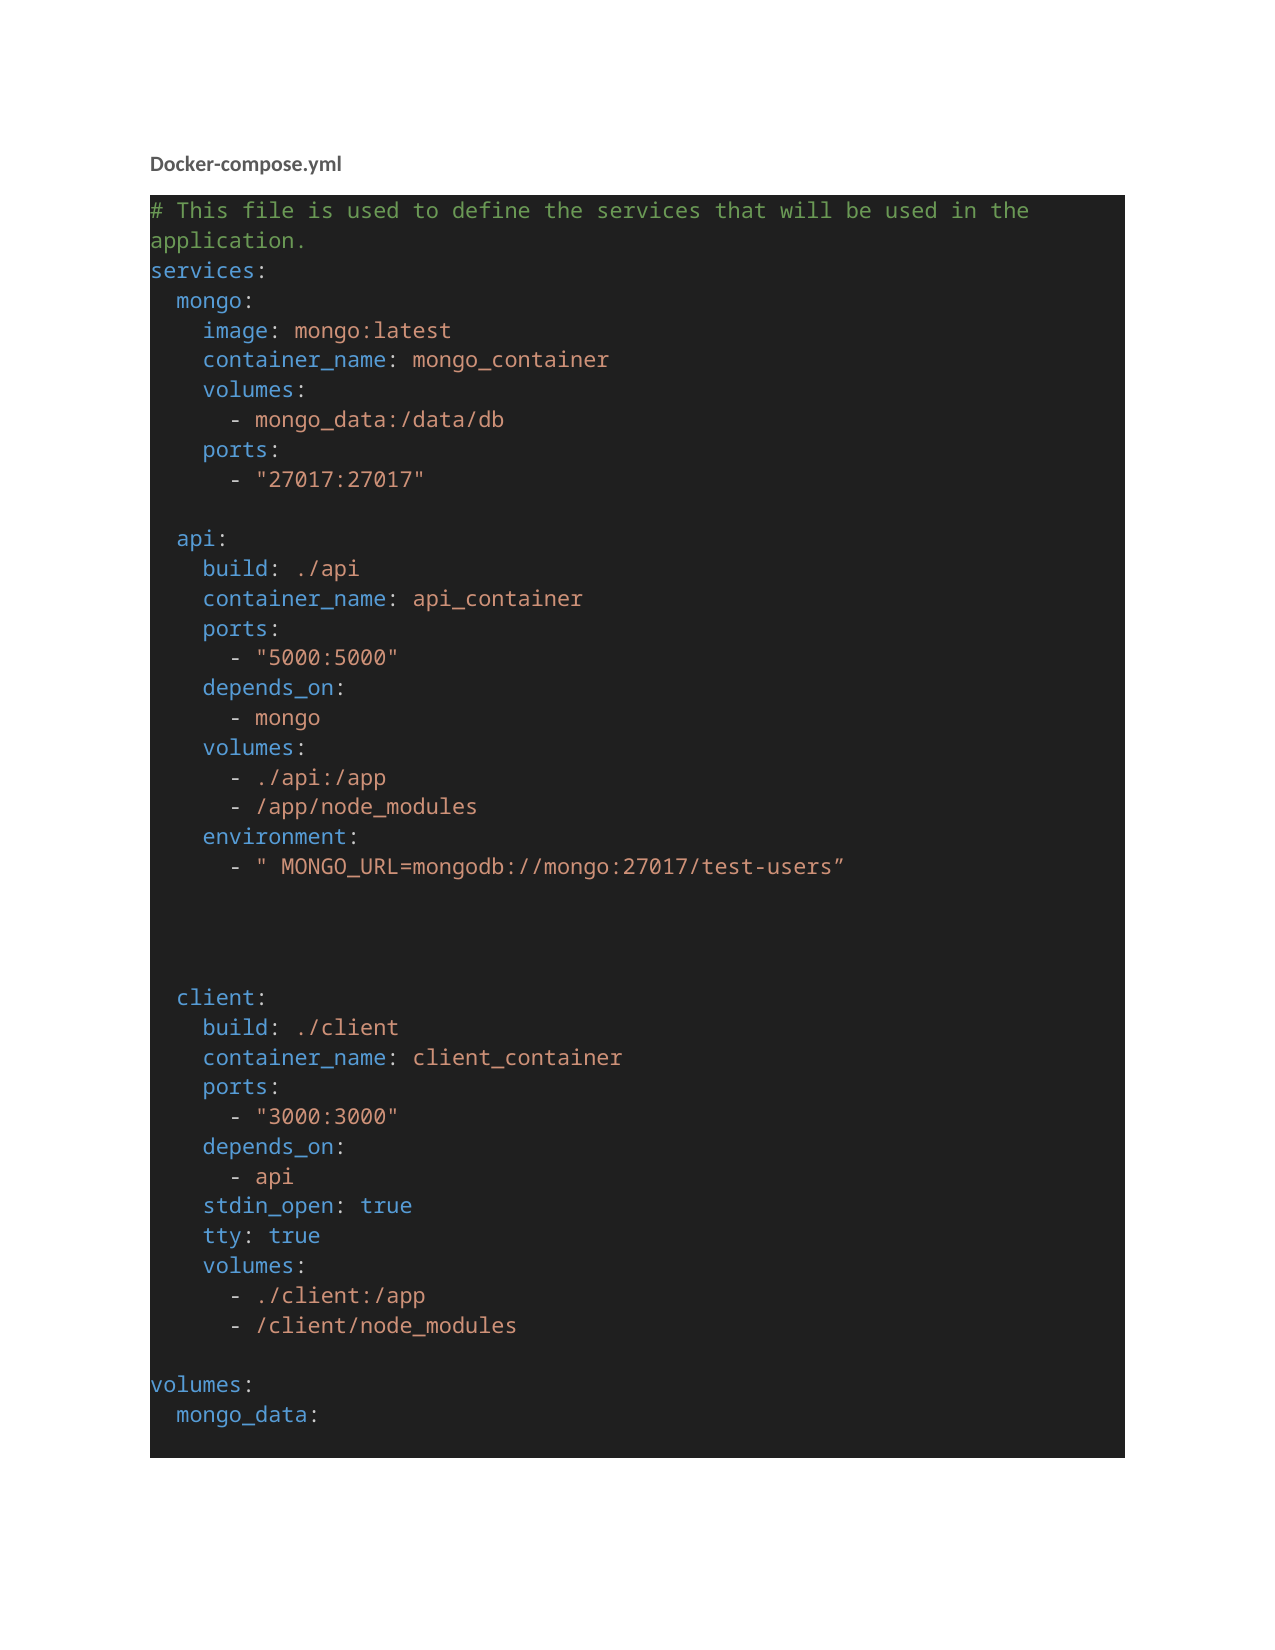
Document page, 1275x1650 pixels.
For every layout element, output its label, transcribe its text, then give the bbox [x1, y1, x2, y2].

text volumes: [150, 374, 1125, 404]
text client: [150, 982, 1125, 1012]
text mongo_data: [150, 1399, 1125, 1429]
text build: ./api [150, 553, 1125, 583]
text image: mongo:latest [150, 314, 1125, 344]
text mongo: [150, 285, 1125, 314]
text ports: [150, 434, 1125, 463]
text - /client/node_modules [150, 1309, 1125, 1339]
text - mongo [150, 702, 1125, 732]
text - ./client:/app [150, 1280, 1125, 1309]
text services: [150, 255, 1125, 285]
text - mongo_data:/data/db [150, 404, 1125, 434]
text # This file is used to define the services that will be used in the application. [150, 195, 1125, 255]
text ports: [150, 612, 1125, 642]
text volumes: [150, 1250, 1125, 1280]
text - ./api:/app [150, 761, 1125, 791]
text depends_on: [150, 1131, 1125, 1161]
text - "27017:27017" [150, 463, 1125, 493]
text environment: [150, 821, 1125, 851]
text - "3000:3000" [150, 1101, 1125, 1131]
text Docker-compose.yml [150, 150, 1125, 177]
text - /app/node_modules [150, 791, 1125, 821]
text container_name: client_container [150, 1041, 1125, 1071]
text api: [150, 523, 1125, 553]
text volumes: [150, 1369, 1125, 1399]
text - "5000:5000" [150, 642, 1125, 672]
text volumes: [150, 732, 1125, 761]
text container_name: mongo_container [150, 344, 1125, 374]
text - " MONGO_URL=mongodb://mongo:27017/test-users” [150, 851, 1125, 881]
text build: ./client [150, 1012, 1125, 1041]
text depends_on: [150, 672, 1125, 702]
text tty: true [150, 1220, 1125, 1250]
text - api [150, 1161, 1125, 1190]
text stdin_open: true [150, 1190, 1125, 1220]
text ports: [150, 1071, 1125, 1101]
text container_name: api_container [150, 583, 1125, 612]
